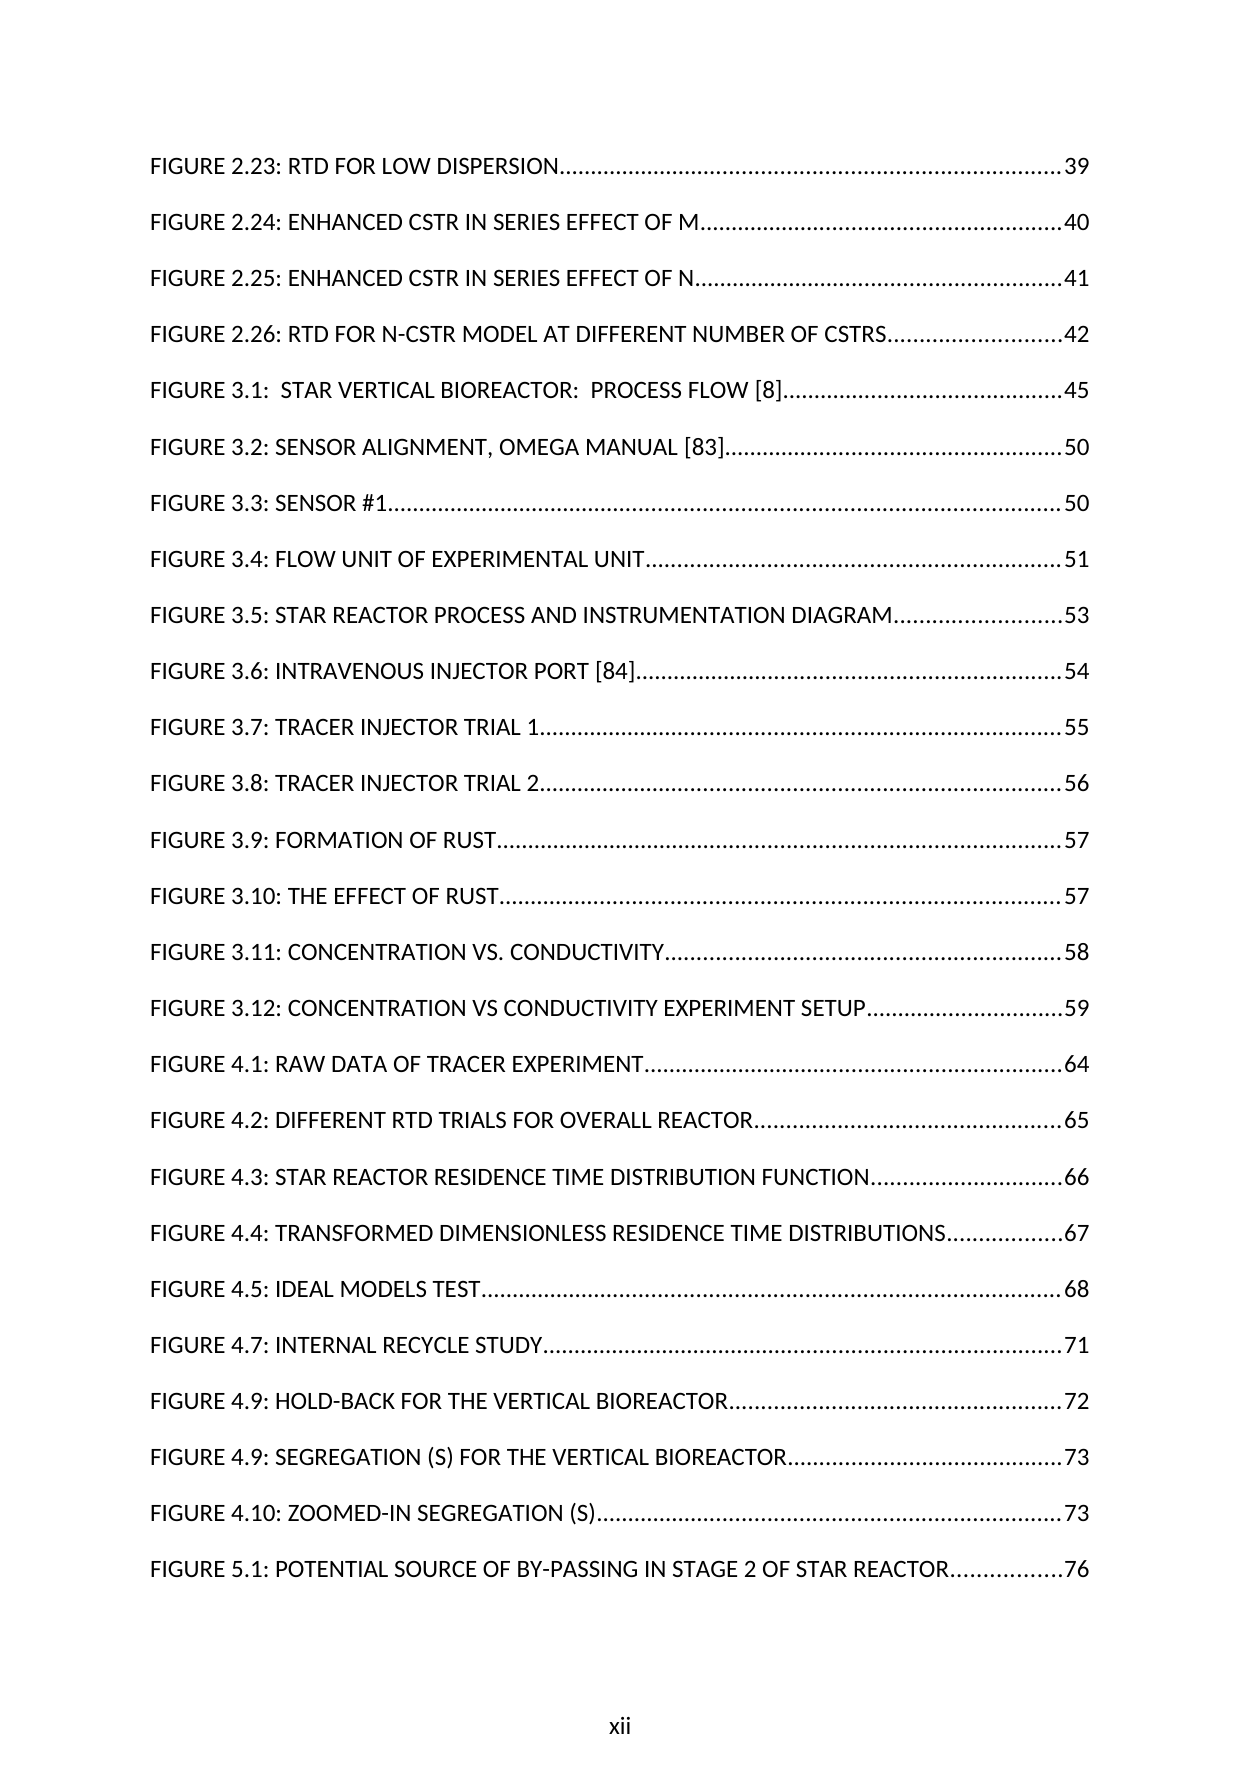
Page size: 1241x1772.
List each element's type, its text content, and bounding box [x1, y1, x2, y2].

text Figure 2.24: Enhanced CSTR in series effect of M 40 [150, 206, 1090, 237]
text Figure 4.9: Hold-back for the vertical bioreactor 72 [150, 1385, 1090, 1416]
text Figure 3.10: The effect of rust 57 [150, 880, 1090, 910]
text Figure 3.6: Intravenous injector port [84] 54 [150, 655, 1090, 686]
text Figure 3.1: STAR Vertical Bioreactor: Process Flow [8] 45 [150, 374, 1090, 405]
text Figure 3.11: Concentration vs. conductivity 58 [150, 936, 1090, 967]
text Figure 3.9: Formation of rust 57 [150, 824, 1090, 854]
text Figure 4.5: Ideal Models Test 68 [150, 1273, 1090, 1303]
text Figure 4.9: Segregation (S) for the vertical bioreactor 73 [150, 1441, 1090, 1472]
text Figure 3.8: Tracer injector trial 2 56 [150, 768, 1090, 798]
text Figure 2.26: RTD for n-CSTR Model at different number of CSTRS 42 [150, 318, 1090, 349]
text Figure 5.1: Potential source of by-passing in stage 2 of STAR reactor 76 [150, 1554, 1090, 1584]
text Figure 4.3: STAR reactor Residence Time Distribution Function 66 [150, 1161, 1090, 1191]
text Figure 3.2: sensor alignment, omega manual [83] 50 [150, 431, 1090, 461]
text Figure 2.25: Enhanced CSTR in series effect of n 41 [150, 262, 1090, 293]
text Figure 4.10: Zoomed-in Segregation (S) 73 [150, 1497, 1090, 1528]
text Figure 4.1: Raw Data of tracer experiment 64 [150, 1048, 1090, 1079]
text Figure 3.5: Star reactor process and instrumentation diagram 53 [150, 599, 1090, 630]
text Figure 3.4: flow unit of experimental unit 51 [150, 543, 1090, 573]
text Figure 4.4: TRansformed dimensionless residence time distributions 67 [150, 1217, 1090, 1247]
text Figure 3.12: Concentration vs conductivity experiment setup 59 [150, 992, 1090, 1023]
text Figure 4.7: Internal Recycle Study 71 [150, 1329, 1090, 1359]
text Figure 3.7: Tracer injector trial 1 55 [150, 711, 1090, 742]
text Figure 4.2: different RTD trials for overall reactor 65 [150, 1104, 1090, 1135]
text Figure 2.23: rtd for low dispersion 39 [150, 150, 1090, 181]
text Figure 3.3: Sensor #1 50 [150, 487, 1090, 517]
